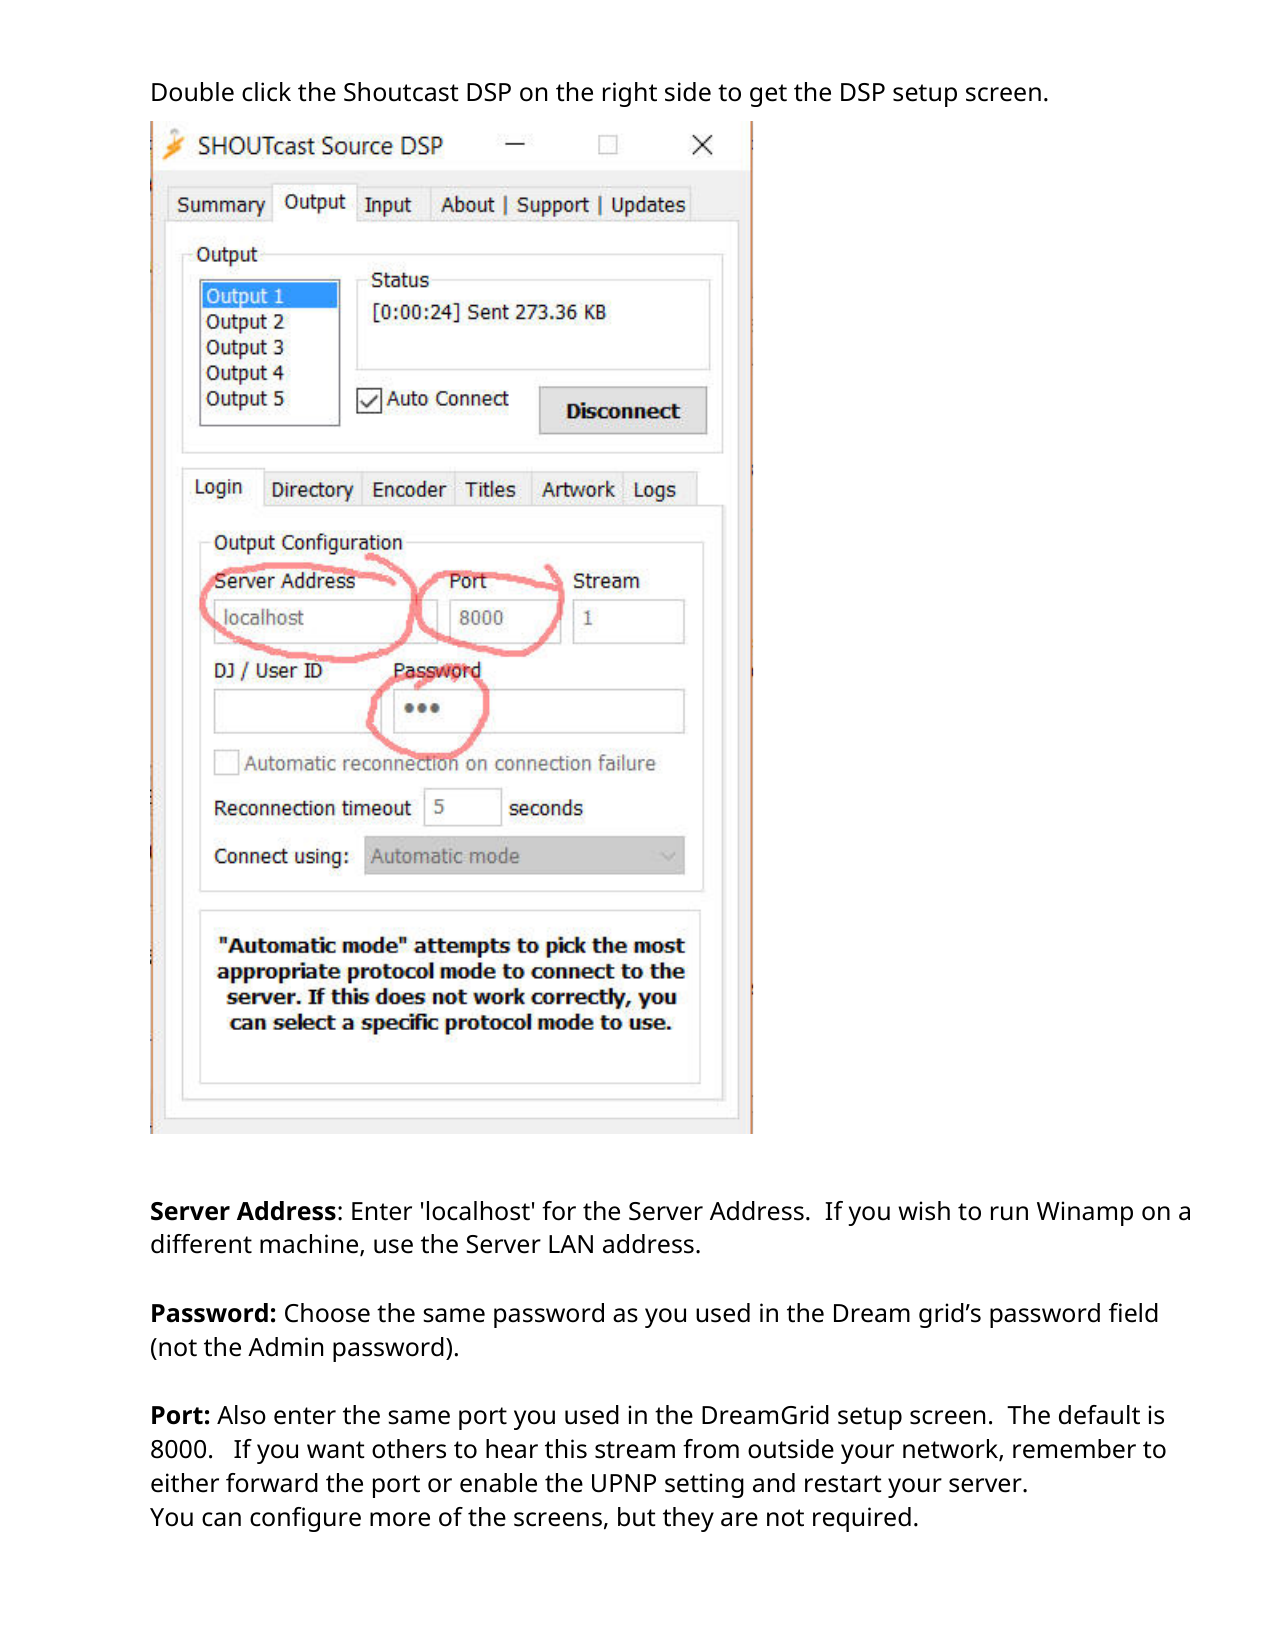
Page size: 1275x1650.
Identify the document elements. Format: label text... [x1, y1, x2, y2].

text Double click the Shoutcast DSP on the right side to get the DSP setup screen. [150, 75, 1200, 109]
picture [150, 121, 754, 1134]
text Port: Also enter the same port you used in the DreamGrid setup screen. The default is 8000. If you want others to hear this stream from outside your network, remember to either forward the port or enable the UPNP setting and restart your server. [150, 1397, 1200, 1500]
text Password: Choose the same password as you used in the Dream grid’s password field (not the Admin password). [150, 1295, 1200, 1363]
text You can configure more of the screens, but they are not required. [150, 1500, 1200, 1534]
text Server Address: Enter 'localhost' for the Server Address. If you wish to run Winamp on a different machine, use the Server LAN address. [150, 1193, 1200, 1261]
